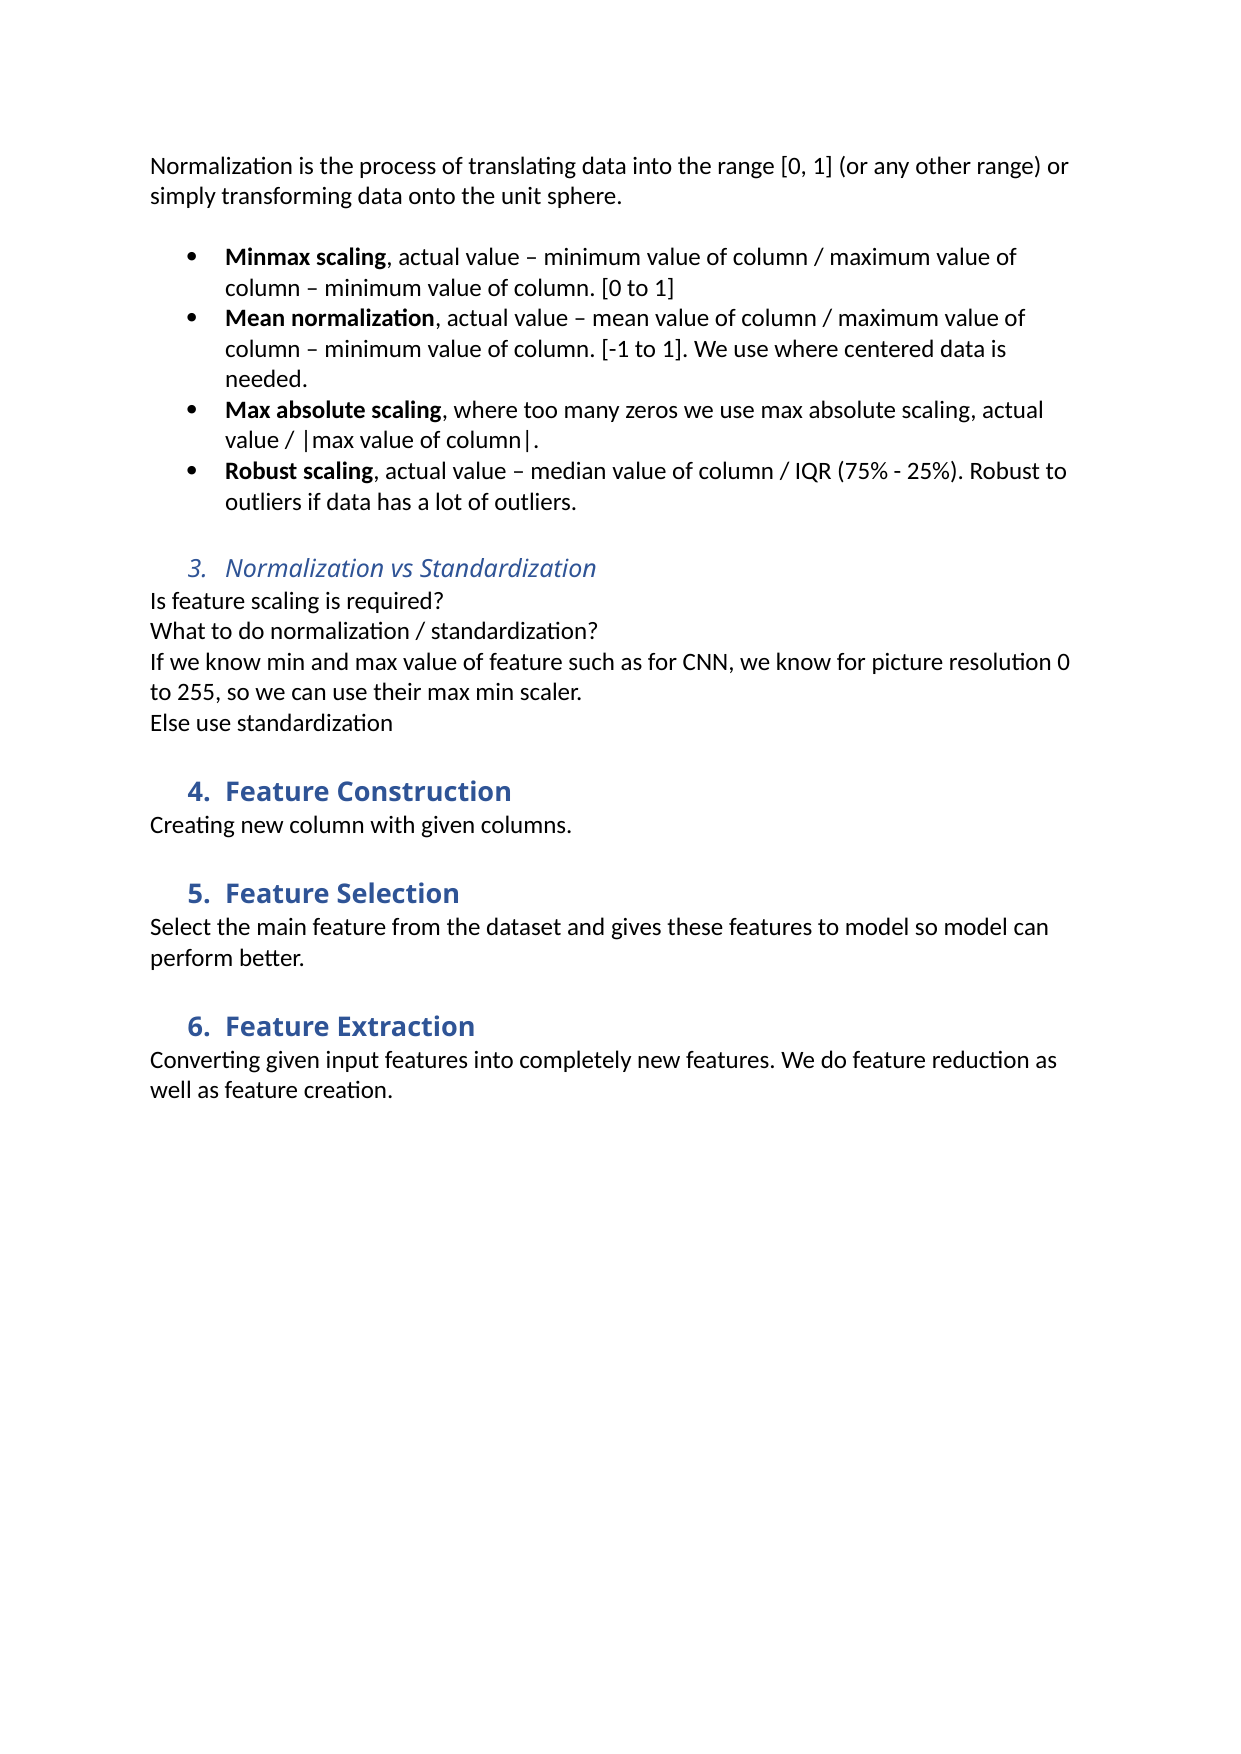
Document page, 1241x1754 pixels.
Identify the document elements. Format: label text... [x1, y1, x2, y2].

list Max absolute scaling, where too many zeros we use max absolute scaling, actual value / |max value of column|. [187, 394, 1090, 455]
text Is feature scaling is required? [150, 585, 1090, 616]
list Robust scaling, actual value – median value of column / IQR (75% - 25%). Robust to outliers if data has a lot of outliers. [187, 455, 1090, 516]
list Mean normalization, actual value – mean value of column / maximum value of column – minimum value of column. [-1 to 1]. We use where centered data is needed. [187, 303, 1090, 394]
text What to do normalization / standardization? [150, 616, 1090, 646]
subtitle Normalization vs Standardization [187, 551, 1090, 585]
text Else use standardization [150, 707, 1090, 738]
subtitle Feature Selection [187, 874, 1090, 911]
subtitle Feature Construction [187, 772, 1090, 809]
list Minmax scaling, actual value – minimum value of column / maximum value of column – minimum value of column. [0 to 1] [187, 242, 1090, 303]
text Select the main feature from the dataset and gives these features to model so model can perform better. [150, 911, 1090, 972]
text Normalization is the process of translating data into the range [0, 1] (or any other range) or simply transforming data onto the unit sphere. [150, 150, 1090, 211]
text If we know min and max value of feature such as for CNN, we know for picture resolution 0 to 255, so we can use their max min scaler. [150, 646, 1090, 707]
subtitle Feature Extraction [187, 1007, 1090, 1044]
text Creating new column with given columns. [150, 809, 1090, 840]
text Converting given input features into completely new features. We do feature reduction as well as feature creation. [150, 1044, 1090, 1105]
